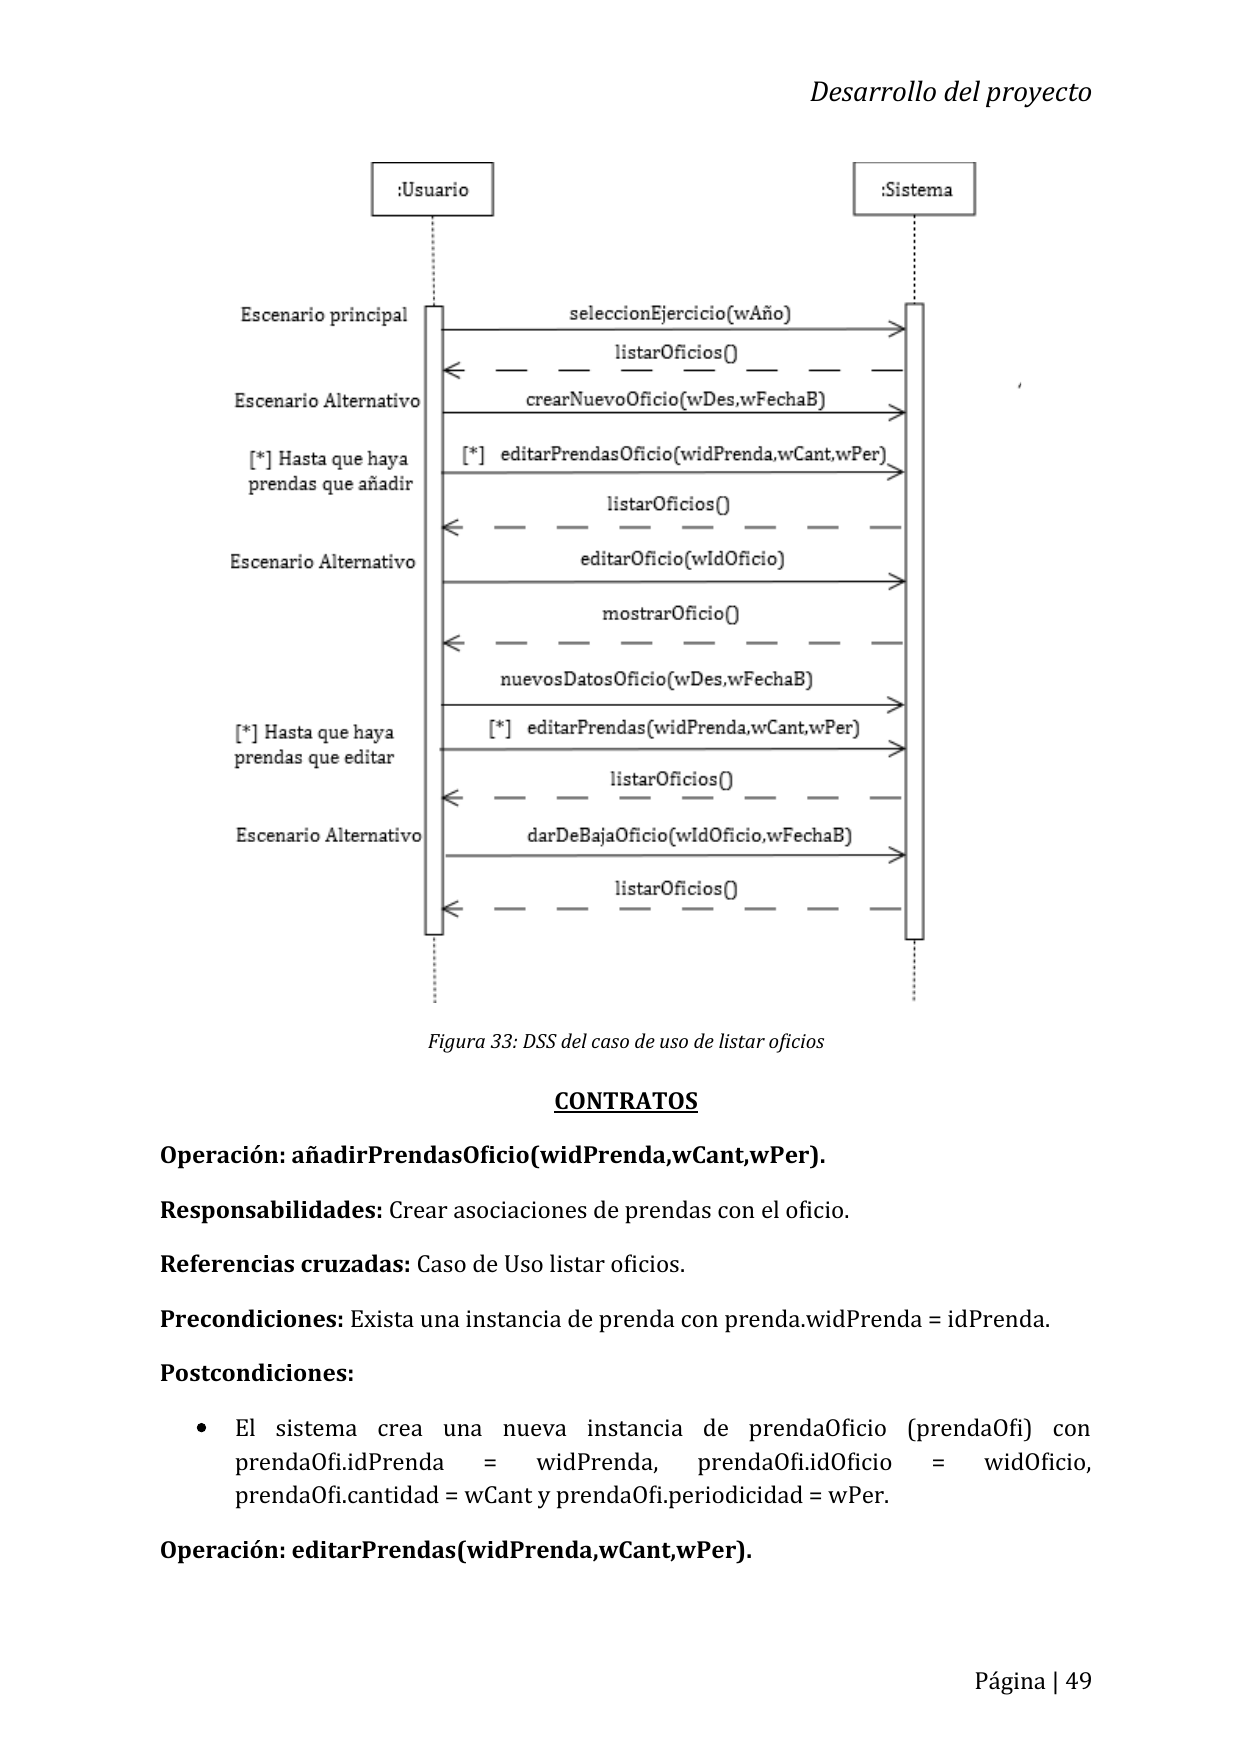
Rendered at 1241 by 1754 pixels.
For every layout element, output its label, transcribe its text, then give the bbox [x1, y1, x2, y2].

list El sistema crea una nueva instancia de prendaOficio (prendaOfi) con prendaOfi.idPrenda = widPrenda, prendaOfi.idOficio = widOficio, prendaOfi.cantidad = wCant y prendaOfi.periodicidad = wPer. [197, 1413, 1092, 1509]
text Postcondiciones: [159, 1358, 1092, 1387]
text Operación: editarPrendas(widPrenda,wCant,wPer). [159, 1534, 1092, 1564]
text Responsabilidades: Crear asociaciones de prendas con el oficio. [159, 1195, 1092, 1224]
text Precondiciones: Exista una instancia de prenda con prenda.widPrenda = idPrenda. [159, 1304, 1092, 1333]
picture [230, 162, 1022, 1003]
text Operación: añadirPrendasOficio(widPrenda,wCant,wPer). [159, 1140, 1092, 1169]
text Referencias cruzadas: Caso de Uso listar oficios. [159, 1249, 1092, 1278]
text CONTRATOS [159, 1086, 1092, 1115]
